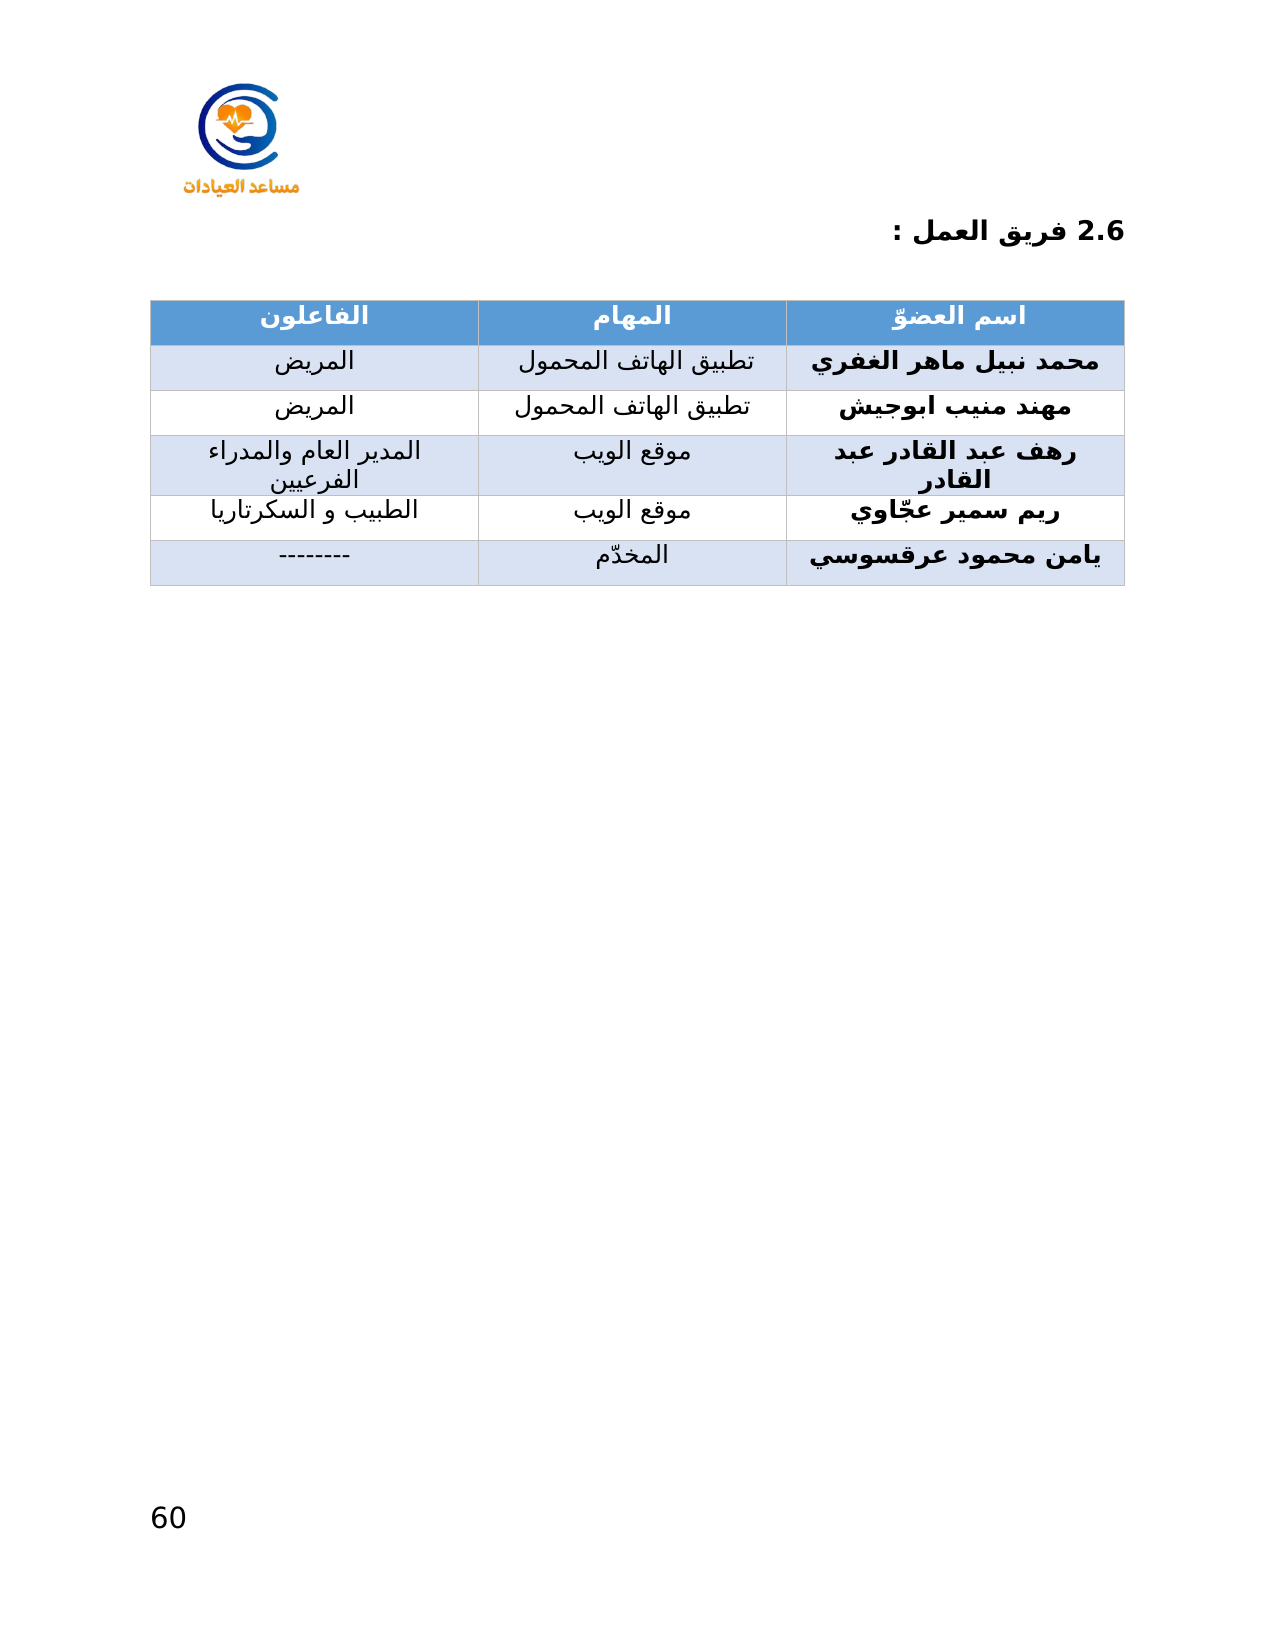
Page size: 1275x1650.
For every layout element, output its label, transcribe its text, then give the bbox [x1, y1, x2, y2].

table_cell تطبيق الهاتف المحمول [479, 346, 786, 390]
table_cell يامن محمود عرقسوسي [787, 541, 1124, 585]
table_cell رهف عبد القادر عبد القادر [787, 436, 1124, 495]
table_cell موقع الويب [479, 436, 786, 495]
table_cell محمد نبيل ماهر الغفري [787, 346, 1124, 390]
table_cell موقع الويب [479, 496, 786, 540]
title 2.6 فريق العمل : [150, 216, 1125, 247]
table_cell المريض [151, 346, 478, 390]
table_cell -------- [151, 541, 478, 585]
table_cell المخدّم [479, 541, 786, 585]
table_cell تطبيق الهاتف المحمول [479, 391, 786, 435]
table_cell المدير العام والمدراء الفرعيين [151, 436, 478, 495]
table_header اسم العضوّ [787, 301, 1124, 345]
table_cell المريض [151, 391, 478, 435]
picture [149, 75, 345, 216]
table_cell ريم سمير عجّاوي [787, 496, 1124, 540]
table_header الفاعلون [151, 301, 478, 345]
table_cell مهند منيب ابوجيش [787, 391, 1124, 435]
table_header المهام [479, 301, 786, 345]
table_cell الطبيب و السكرتاريا [151, 496, 478, 540]
